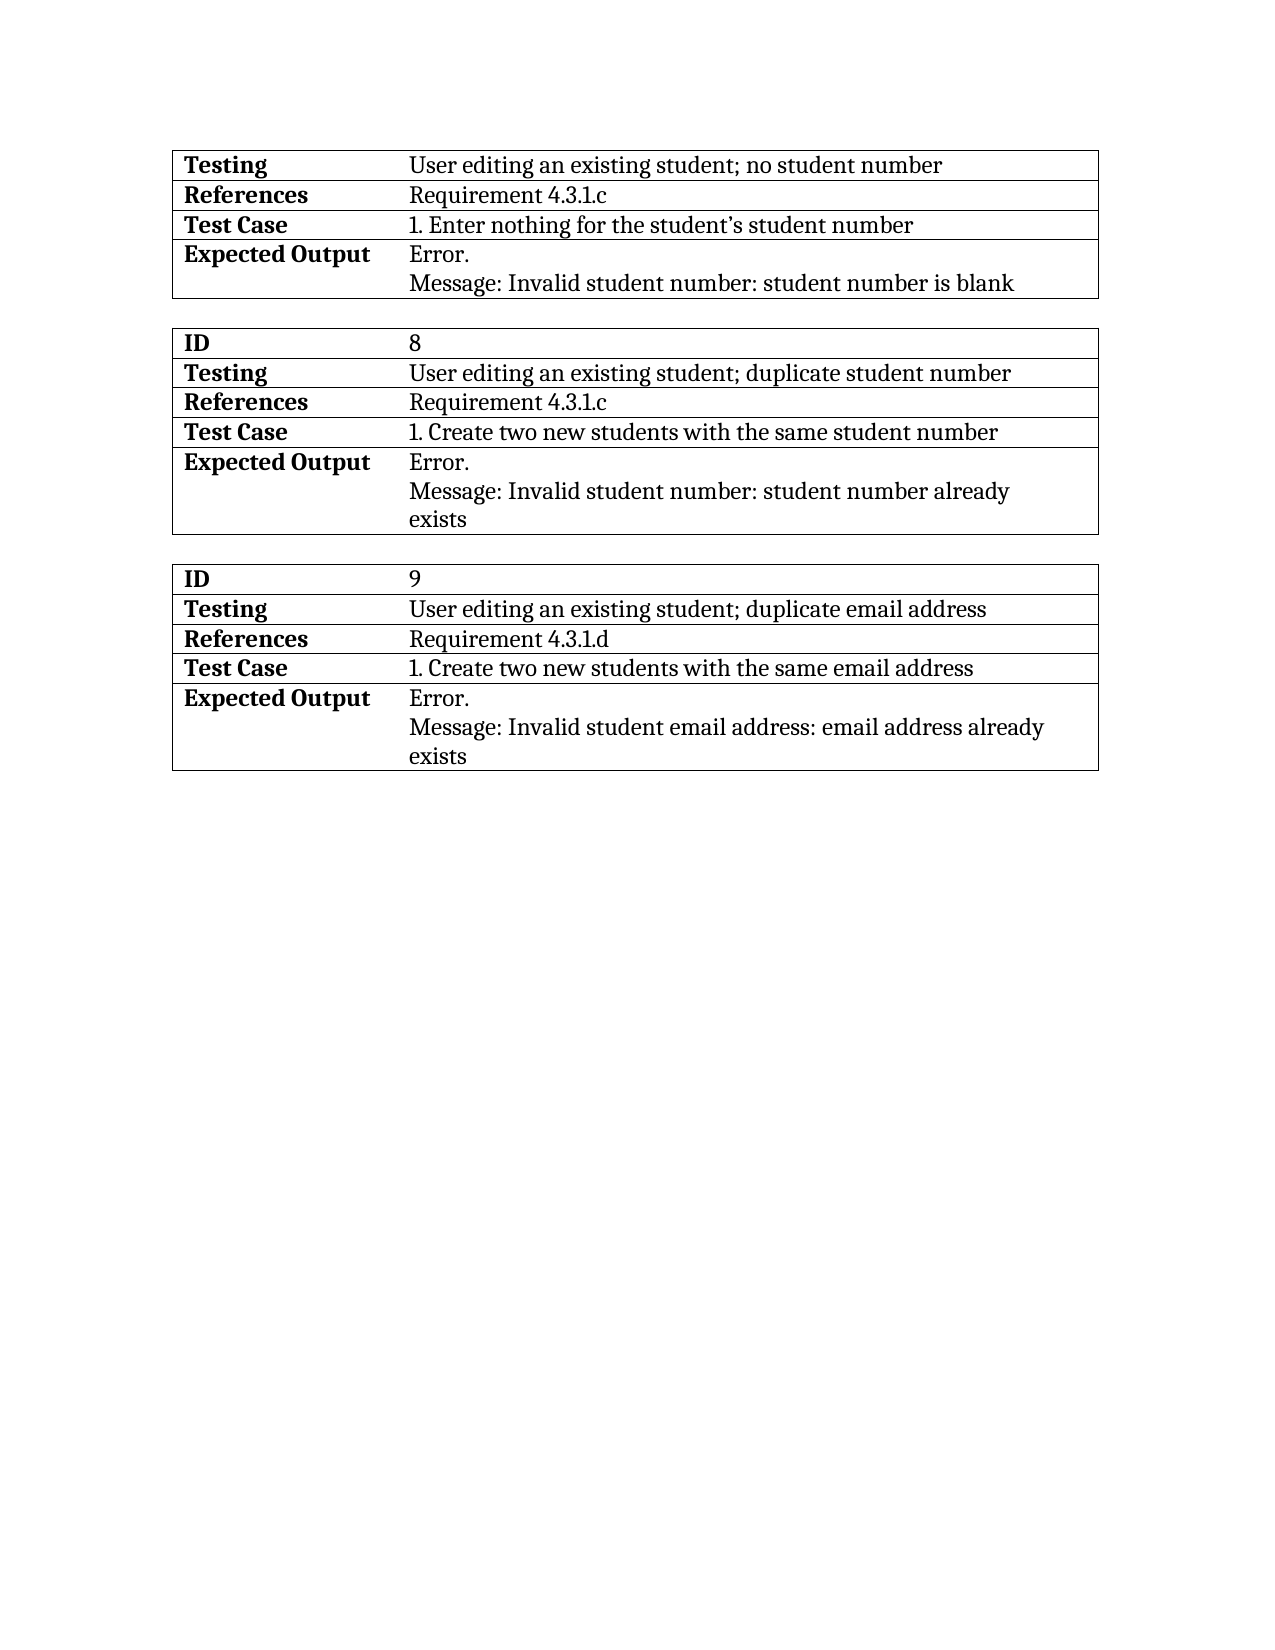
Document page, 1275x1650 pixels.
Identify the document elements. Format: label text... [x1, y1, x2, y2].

table_cell Test Case 1. Create two new students with the same student number [173, 418, 1098, 447]
table_cell Testing User editing an existing student; duplicate student number [173, 359, 1098, 387]
table_header ID 9 [173, 565, 1098, 594]
table_cell Expected Output Error. Message: Invalid student number: student number is blank [173, 240, 1098, 298]
table_cell Expected Output Error. Message: Invalid student email address: email address already exists [173, 684, 1098, 770]
table_cell References Requirement 4.3.1.d [173, 625, 1098, 653]
table_cell Test Case 1. Enter nothing for the student’s student number [173, 211, 1098, 239]
table_cell Testing User editing an existing student; no student number [173, 151, 1098, 180]
table_cell Expected Output Error. Message: Invalid student number: student number already exists [173, 448, 1098, 534]
table_cell Test Case 1. Create two new students with the same email address [173, 654, 1098, 683]
table_cell References Requirement 4.3.1.c [173, 181, 1098, 209]
table_header ID 8 [173, 329, 1098, 357]
table_cell Testing User editing an existing student; duplicate email address [173, 595, 1098, 623]
table_cell References Requirement 4.3.1.c [173, 388, 1098, 417]
